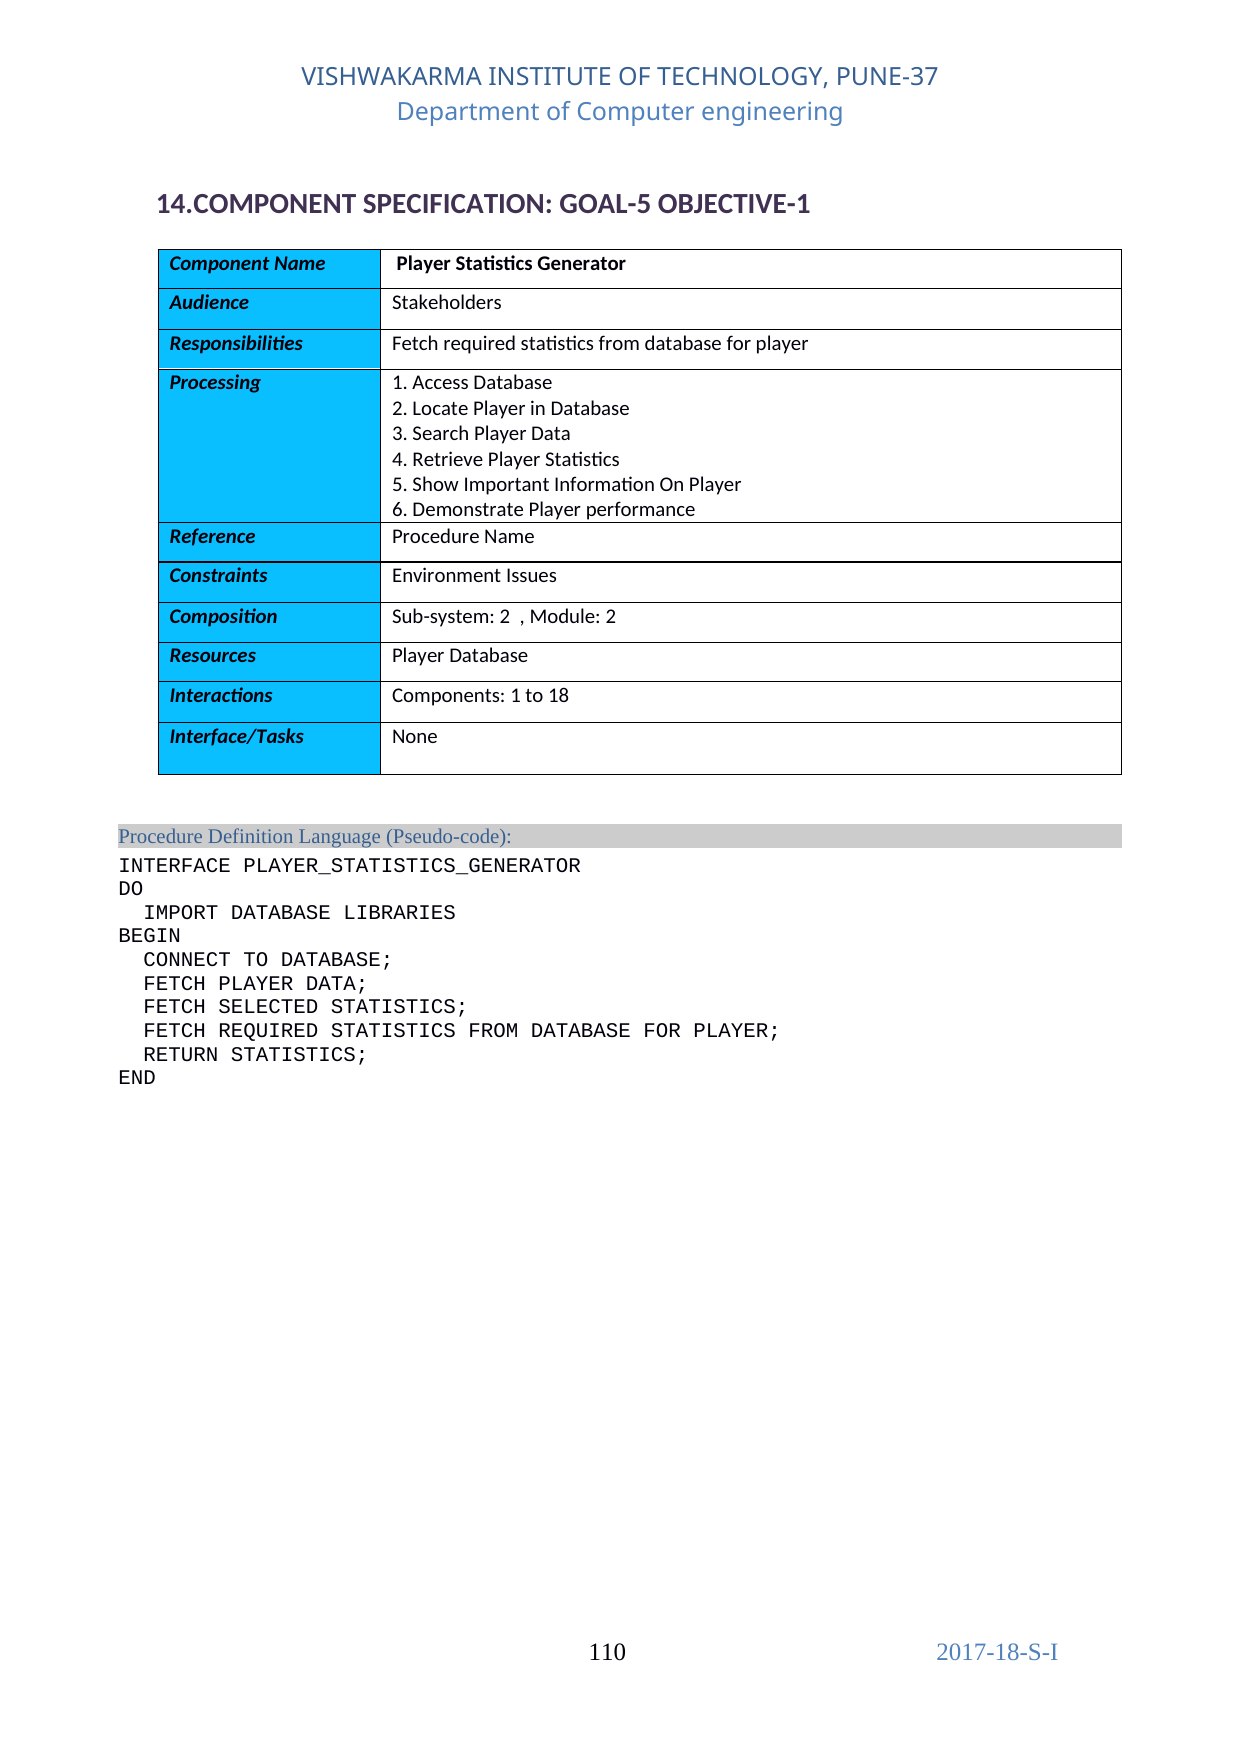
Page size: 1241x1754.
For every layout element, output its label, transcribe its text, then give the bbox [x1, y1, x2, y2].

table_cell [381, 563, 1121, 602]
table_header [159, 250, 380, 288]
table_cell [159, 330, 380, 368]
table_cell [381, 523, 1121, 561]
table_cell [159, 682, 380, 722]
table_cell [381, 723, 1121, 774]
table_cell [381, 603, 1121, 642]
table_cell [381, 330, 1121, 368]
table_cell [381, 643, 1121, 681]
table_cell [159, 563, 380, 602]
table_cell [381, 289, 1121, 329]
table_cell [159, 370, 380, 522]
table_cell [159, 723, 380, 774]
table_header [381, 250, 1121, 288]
subtitle COMPONENT SPECIFICATION: GOAL-5 OBJECTIVE-1 [156, 185, 1122, 220]
subtitle Procedure Definition Language (Pseudo-code): [118, 824, 1122, 848]
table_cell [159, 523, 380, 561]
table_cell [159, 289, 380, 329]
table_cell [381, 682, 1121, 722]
text INTERFACE PLAYER_STATISTICS_GENERATOR DO IMPORT DATABASE LIBRARIES BEGIN CONNECT TO DATABASE; FETCH PLAYER DATA; FETCH SELECTED STATISTICS; FETCH REQUIRED STATISTICS FROM DATABASE FOR PLAYER; RETURN STATISTICS; END [118, 854, 1122, 1091]
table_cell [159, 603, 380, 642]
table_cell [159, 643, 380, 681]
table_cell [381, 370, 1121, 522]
